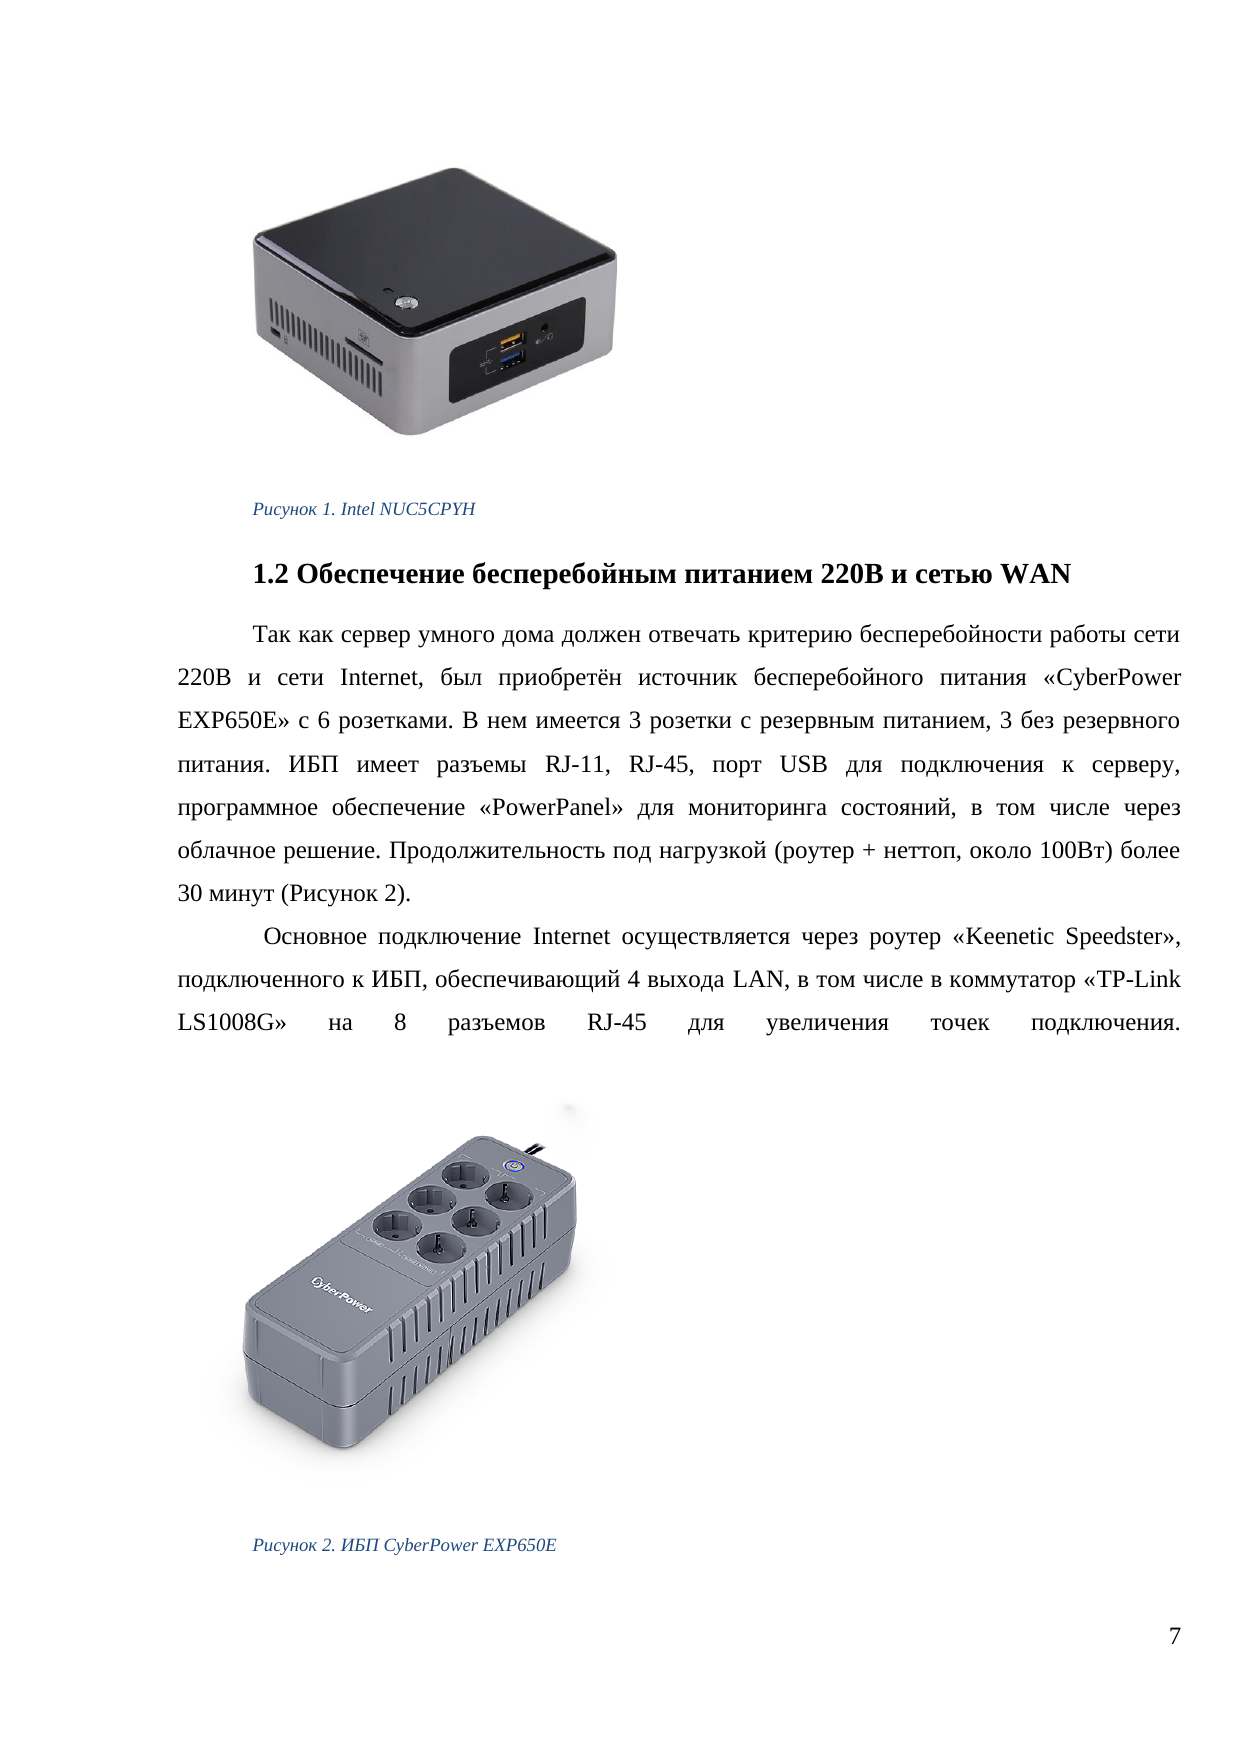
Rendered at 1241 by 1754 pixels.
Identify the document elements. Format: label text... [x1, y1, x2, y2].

text Так как сервер умного дома должен отвечать критерию бесперебойности работы сети 220В и сети Internet, был приобретён источник бесперебойного питания «CyberPower EXP650E» с 6 розетками. В нем имеется 3 розетки с резервным питанием, 3 без резервного питания. ИБП имеет разъемы RJ-11, RJ-45, порт USB для подключения к серверу, программное обеспечение «PowerPanel» для мониторинга состояний, в том числе через облачное решение. Продолжительность под нагрузкой (роутер + неттоп, около 100Вт) более 30 минут (Рисунок 2). [177, 619, 1181, 907]
picture [177, 1050, 646, 1520]
subtitle 1.2 Обеспечение бесперебойным питанием 220В и сетью WAN [177, 557, 1181, 590]
picture [252, 118, 618, 484]
